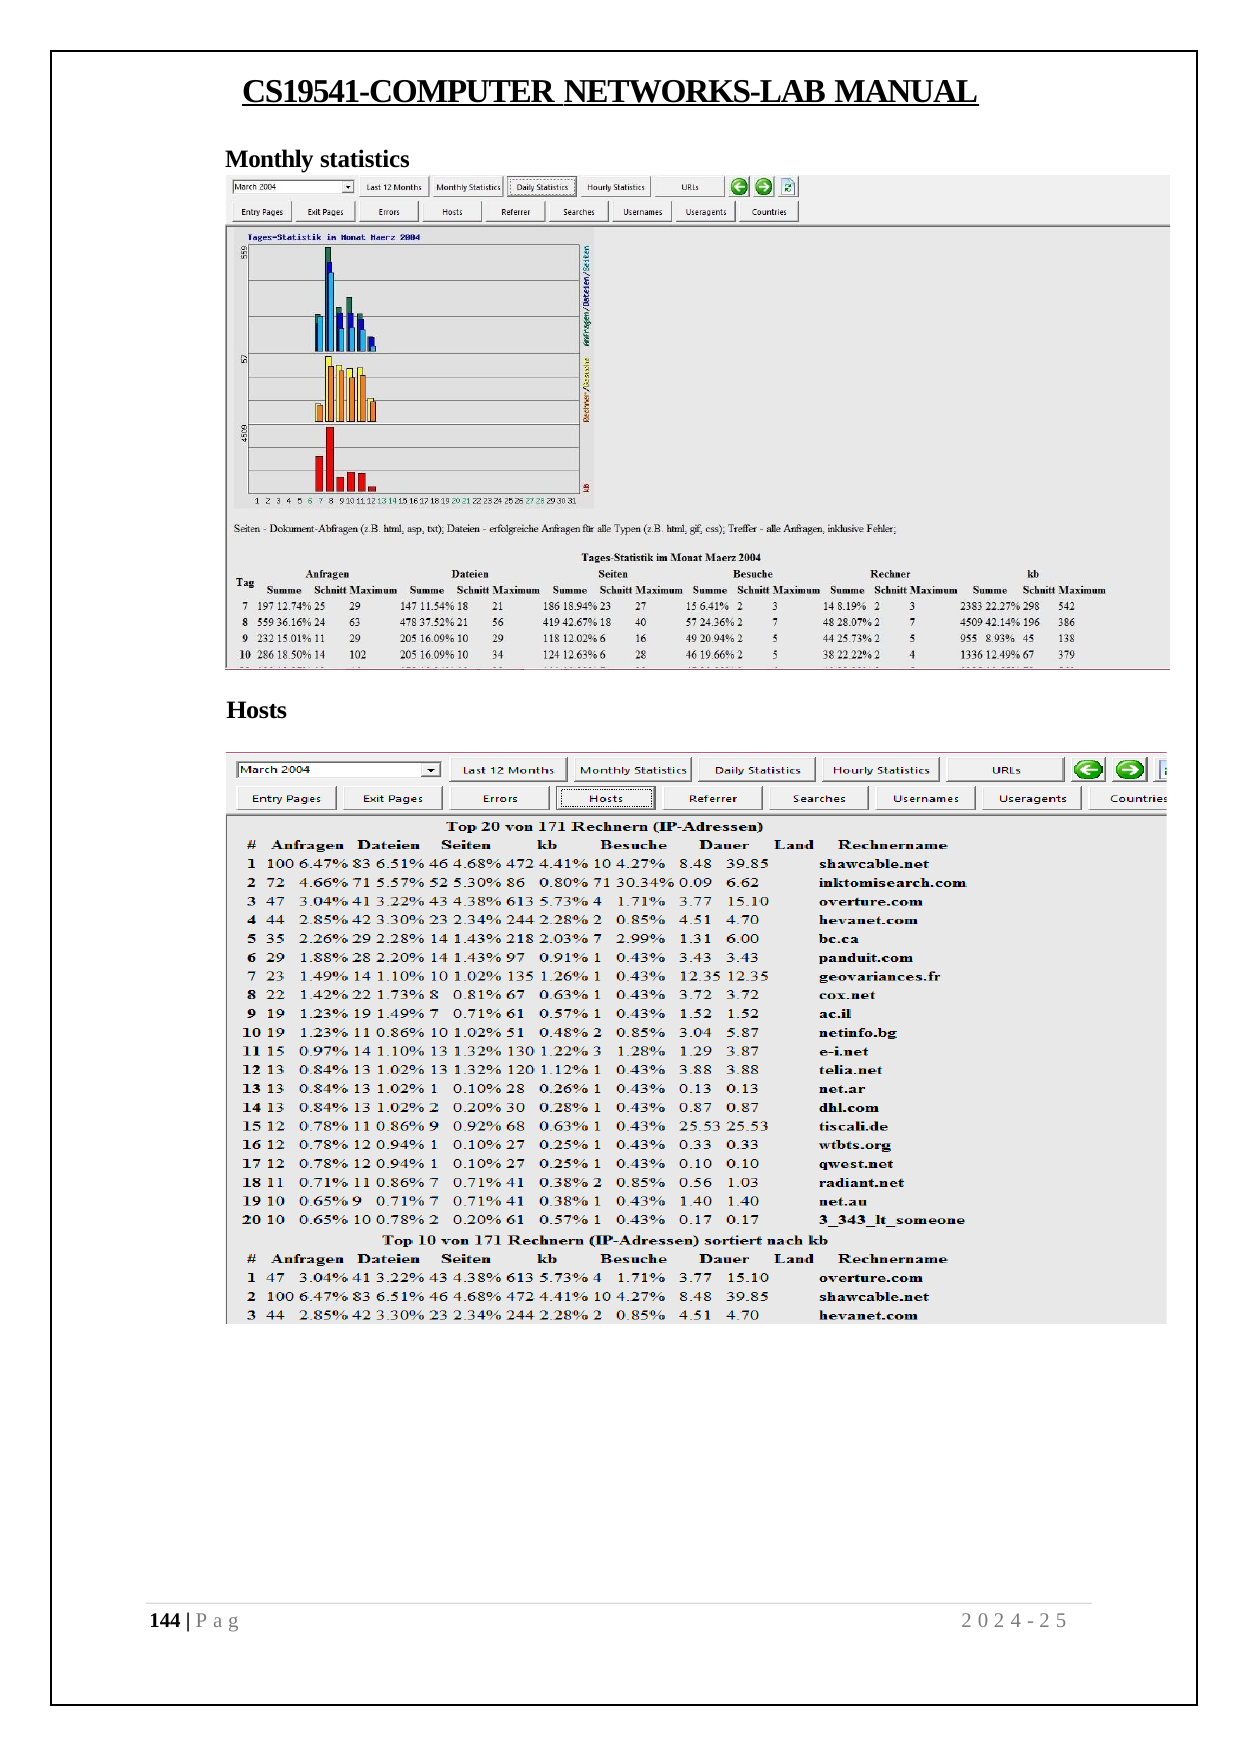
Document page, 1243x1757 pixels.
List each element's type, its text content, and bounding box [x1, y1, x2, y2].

text Monthly statistics [225, 144, 1196, 173]
picture [225, 175, 1171, 670]
picture [225, 752, 1167, 1324]
